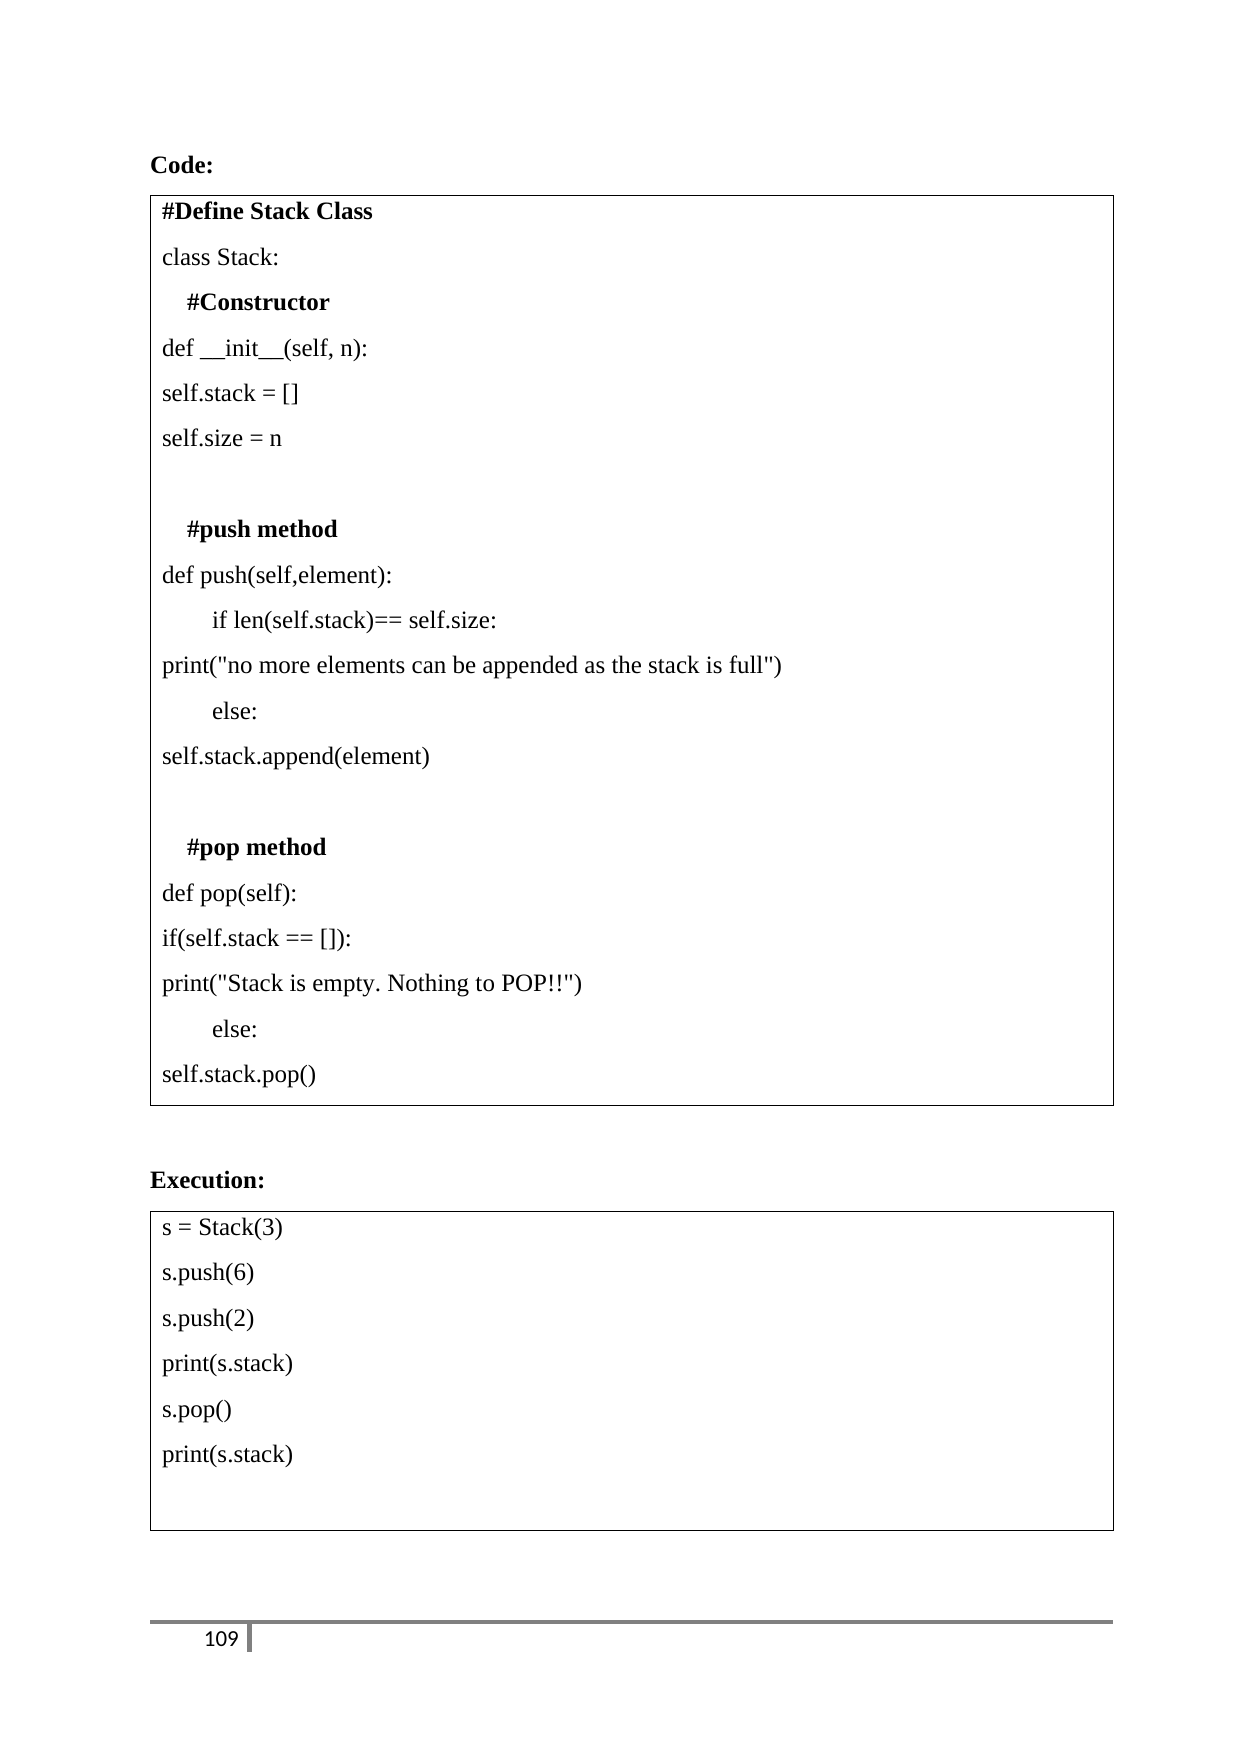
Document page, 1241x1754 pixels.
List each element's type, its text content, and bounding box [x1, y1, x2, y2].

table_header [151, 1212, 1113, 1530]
text Code: [150, 150, 1090, 179]
text Execution: [150, 1166, 1090, 1194]
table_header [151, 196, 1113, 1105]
